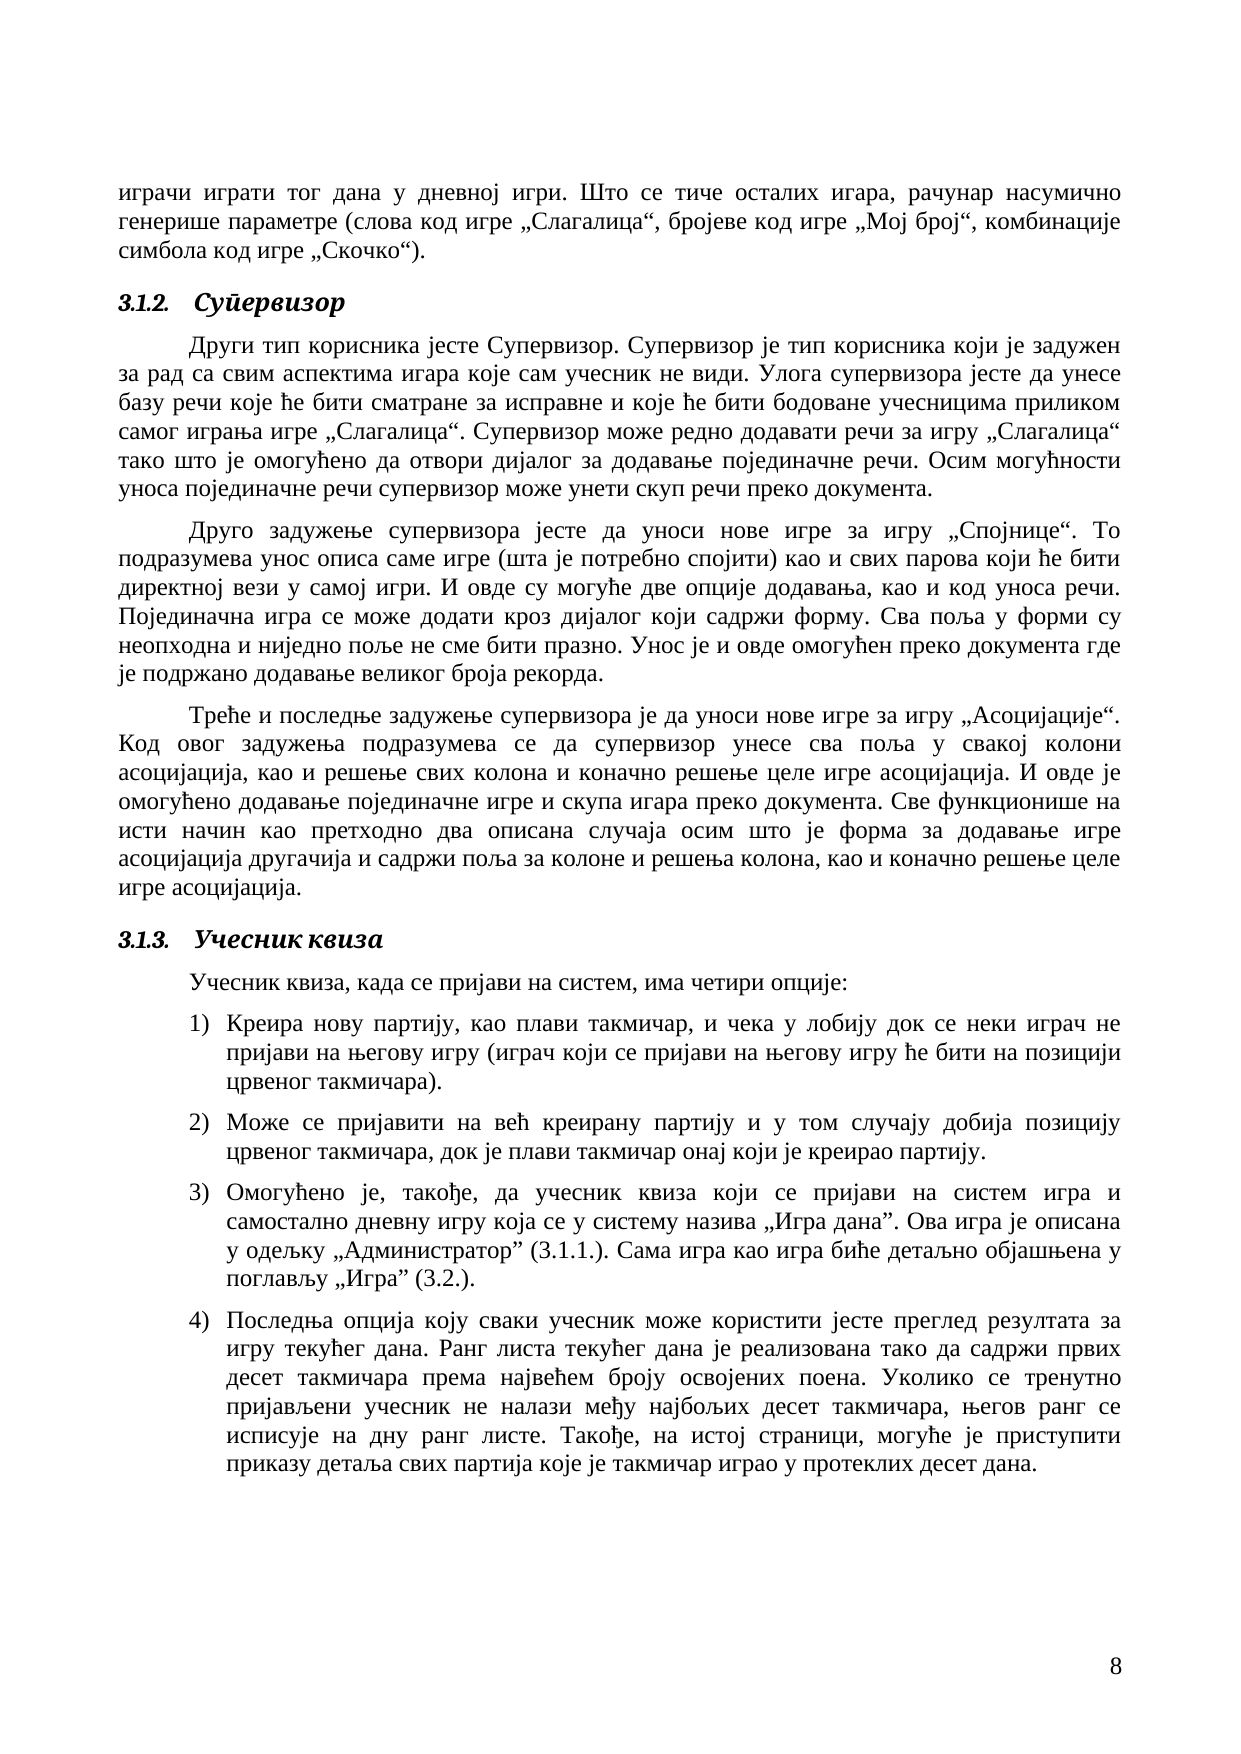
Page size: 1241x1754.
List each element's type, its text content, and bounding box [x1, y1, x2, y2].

text Супервизор [118, 288, 1122, 317]
text Треће и последње задужење супервизора је да уноси нове игре за игру „Асоцијације“. Код овог задужења подразумева се да супервизор унесе сва поља у свакој колони асоцијација, као и решење свих колона и коначно решење целе игре асоцијација. И овде је омогућено додавање појединачне игре и скупа игара преко документа. Све функционише на исти начин као претходно два описана случаја осим што је форма за додавање игре асоцијација другачија и садржи поља за колоне и решења колона, као и коначно решење целе игре асоцијација. [118, 700, 1122, 901]
list Последња опција коју сваки учесник може користити јесте преглед резултата за игру текућег дана. Ранг листа текућег дана је реализована тако да садржи првих десет такмичара према највећем броју освојених поена. Уколико се тренутно пријављени учесник не налази међу најбољих десет такмичара, његов ранг се исписује на дну ранг листе. Такође, на истој страници, могуће је приступити приказу детаља свих партија које је такмичар играо у протеклих десет дана. [189, 1305, 1122, 1477]
list Може се пријавити на већ креирану партију и у том случају добија позицију црвеног такмичара, док је плави такмичар онај који је креирао партију. [189, 1107, 1122, 1165]
text Друго задужење супервизора јесте да уноси нове игре за игру „Спојнице“. То подразумева унос описа саме игре (шта је потребно спојити) као и свих парова који ће бити директној вези у самој игри. И овде су могуће две опције додавања, као и код уноса речи. Појединачна игра се може додати кроз дијалог који садржи форму. Сва поља у форми су неопходна и ниједно поље не сме бити празно. Унос је и овде омогућен преко документа где је подржано додавање великог броја рекорда. [118, 515, 1122, 687]
list Креира нову партију, као плави такмичар, и чека у лобију док се неки играч не пријави на његову игру (играч који се пријави на његову игру ће бити на позицији црвеног такмичара). [189, 1008, 1122, 1095]
text Учесник квиза, када се пријави на систем, има четири опције: [118, 967, 1122, 996]
list Омогућено је, такође, да учесник квиза који се пријави на систем игра и самостално дневну игру која се у систему назива „Игра дана”. Ова игра је описана у одељку „Администратор” (3.1.1.). Сама игра као игра биће детаљно објашњена у поглављу „Игра” (3.2.). [189, 1177, 1122, 1292]
text Учесник квиза [118, 926, 1122, 955]
text Други тип корисника јесте Супервизор. Супервизор је тип корисника који је задужен за рад са свим аспектима игара које сам учесник не види. Улога супервизора јесте да унесе базу речи које ће бити сматране за исправне и које ће бити бодоване учесницима приликом самог играња игре „Слагалица“. Супервизор може редно додавати речи за игру „Слагалица“ тако што је омогућено да отвори дијалог за додавање појединачне речи. Осим могућности уноса појединачне речи супервизор може унети скуп речи преко документа. [118, 330, 1122, 502]
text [118, 177, 1122, 263]
